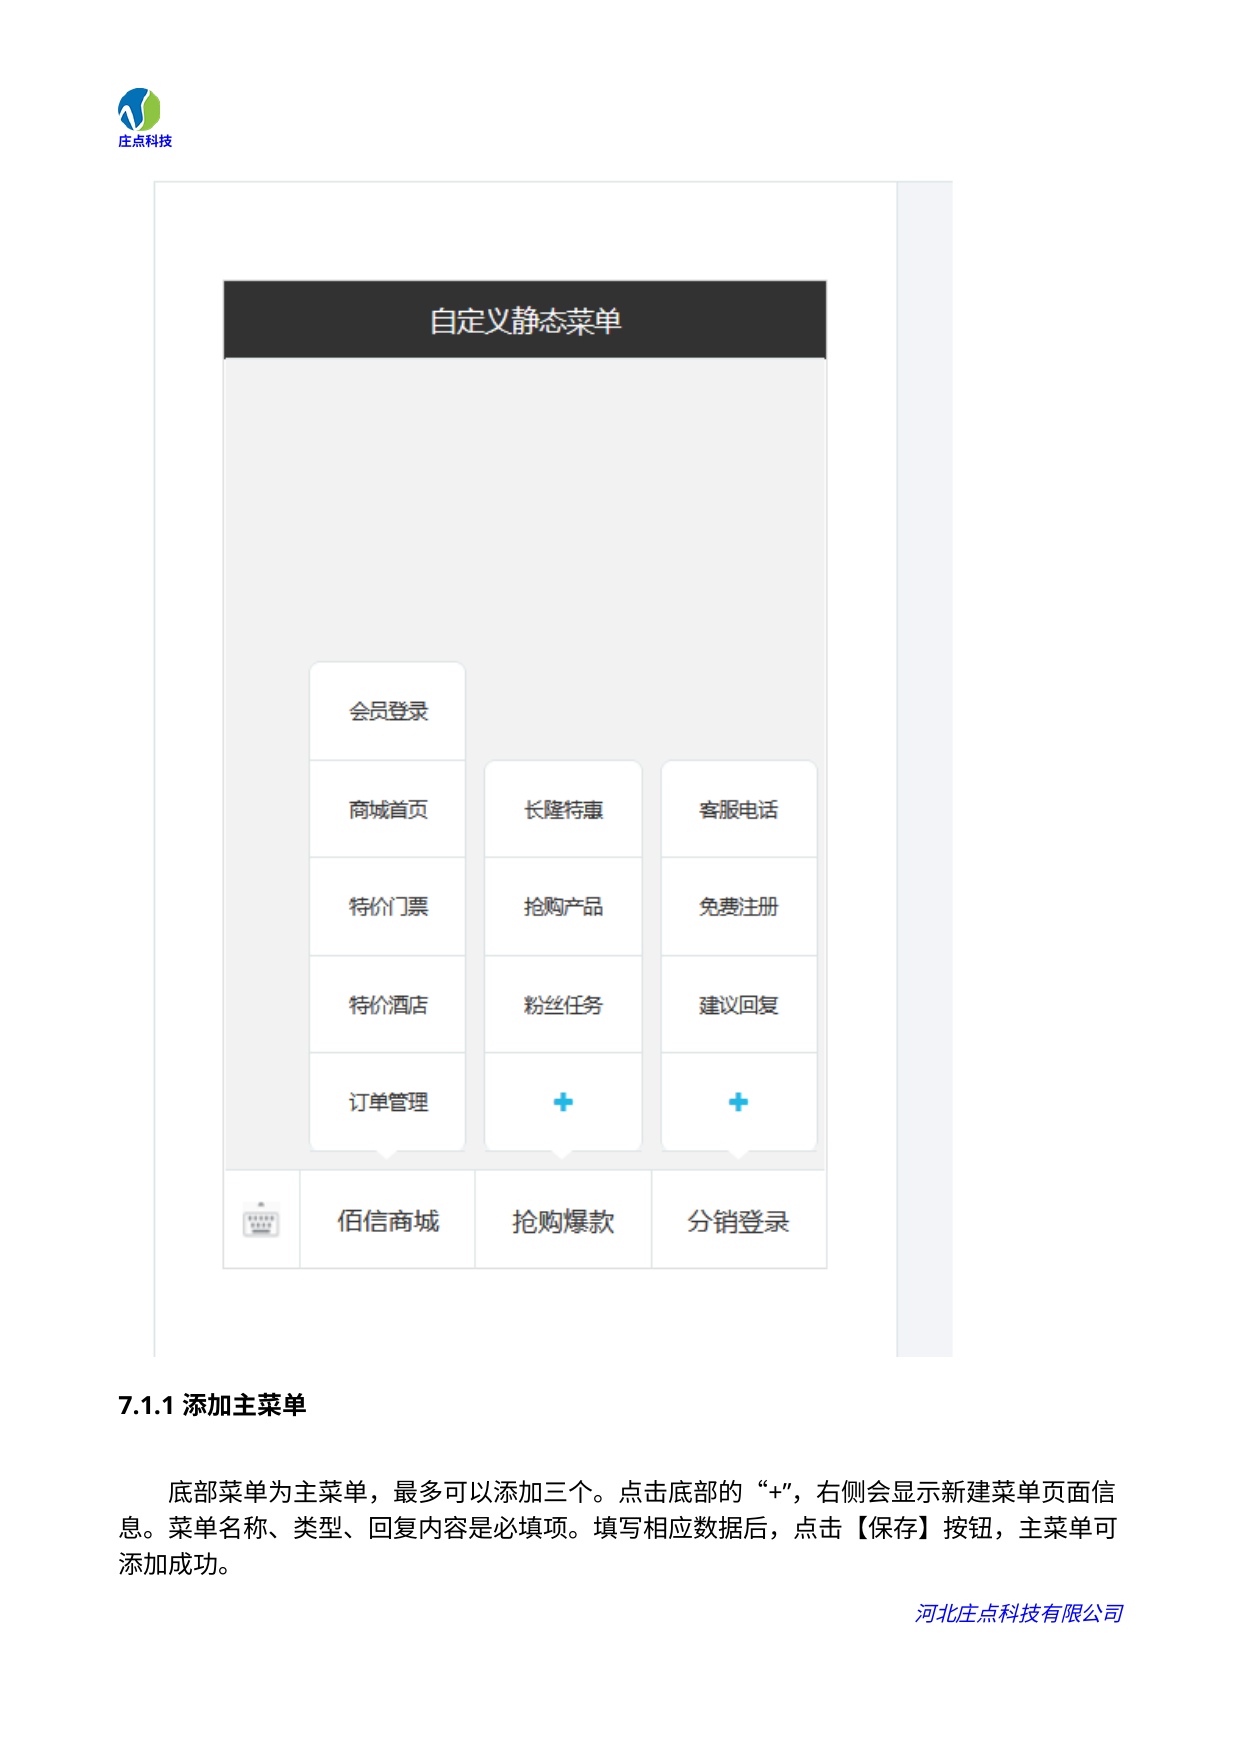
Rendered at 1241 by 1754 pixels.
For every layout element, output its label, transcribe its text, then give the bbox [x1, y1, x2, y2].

picture [118, 150, 953, 1357]
text 底部菜单为主菜单，最多可以添加三个。点击底部的“+”，右侧会显示新建菜单页面信息。菜单名称、类型、回复内容是必填项。填写相应数据后，点击【保存】按钮，主菜单可添加成功。 [118, 1472, 1122, 1581]
picture [118, 88, 161, 131]
subtitle 7.1.1 添加主菜单 [118, 1386, 1122, 1422]
